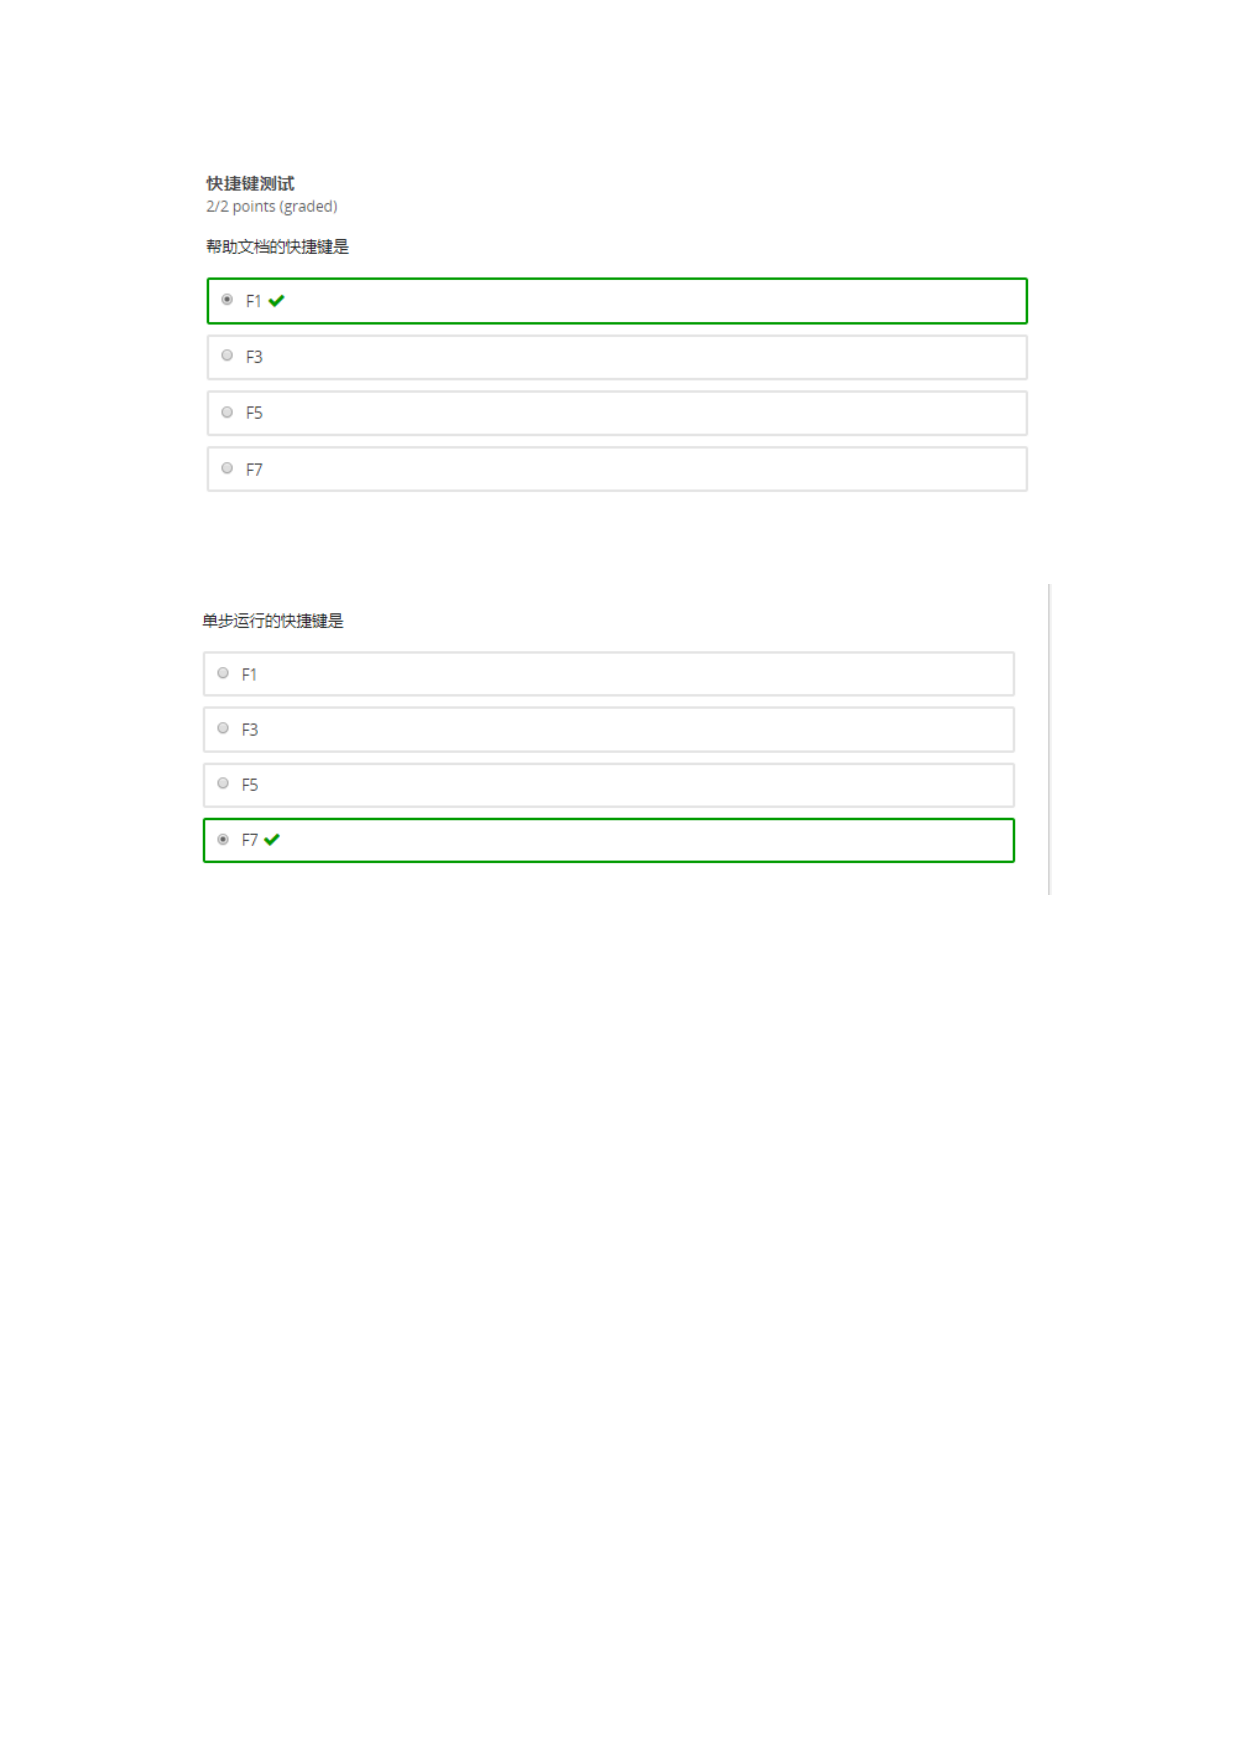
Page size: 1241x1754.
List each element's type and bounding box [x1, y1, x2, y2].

picture [187, 162, 1053, 533]
picture [187, 584, 1052, 895]
